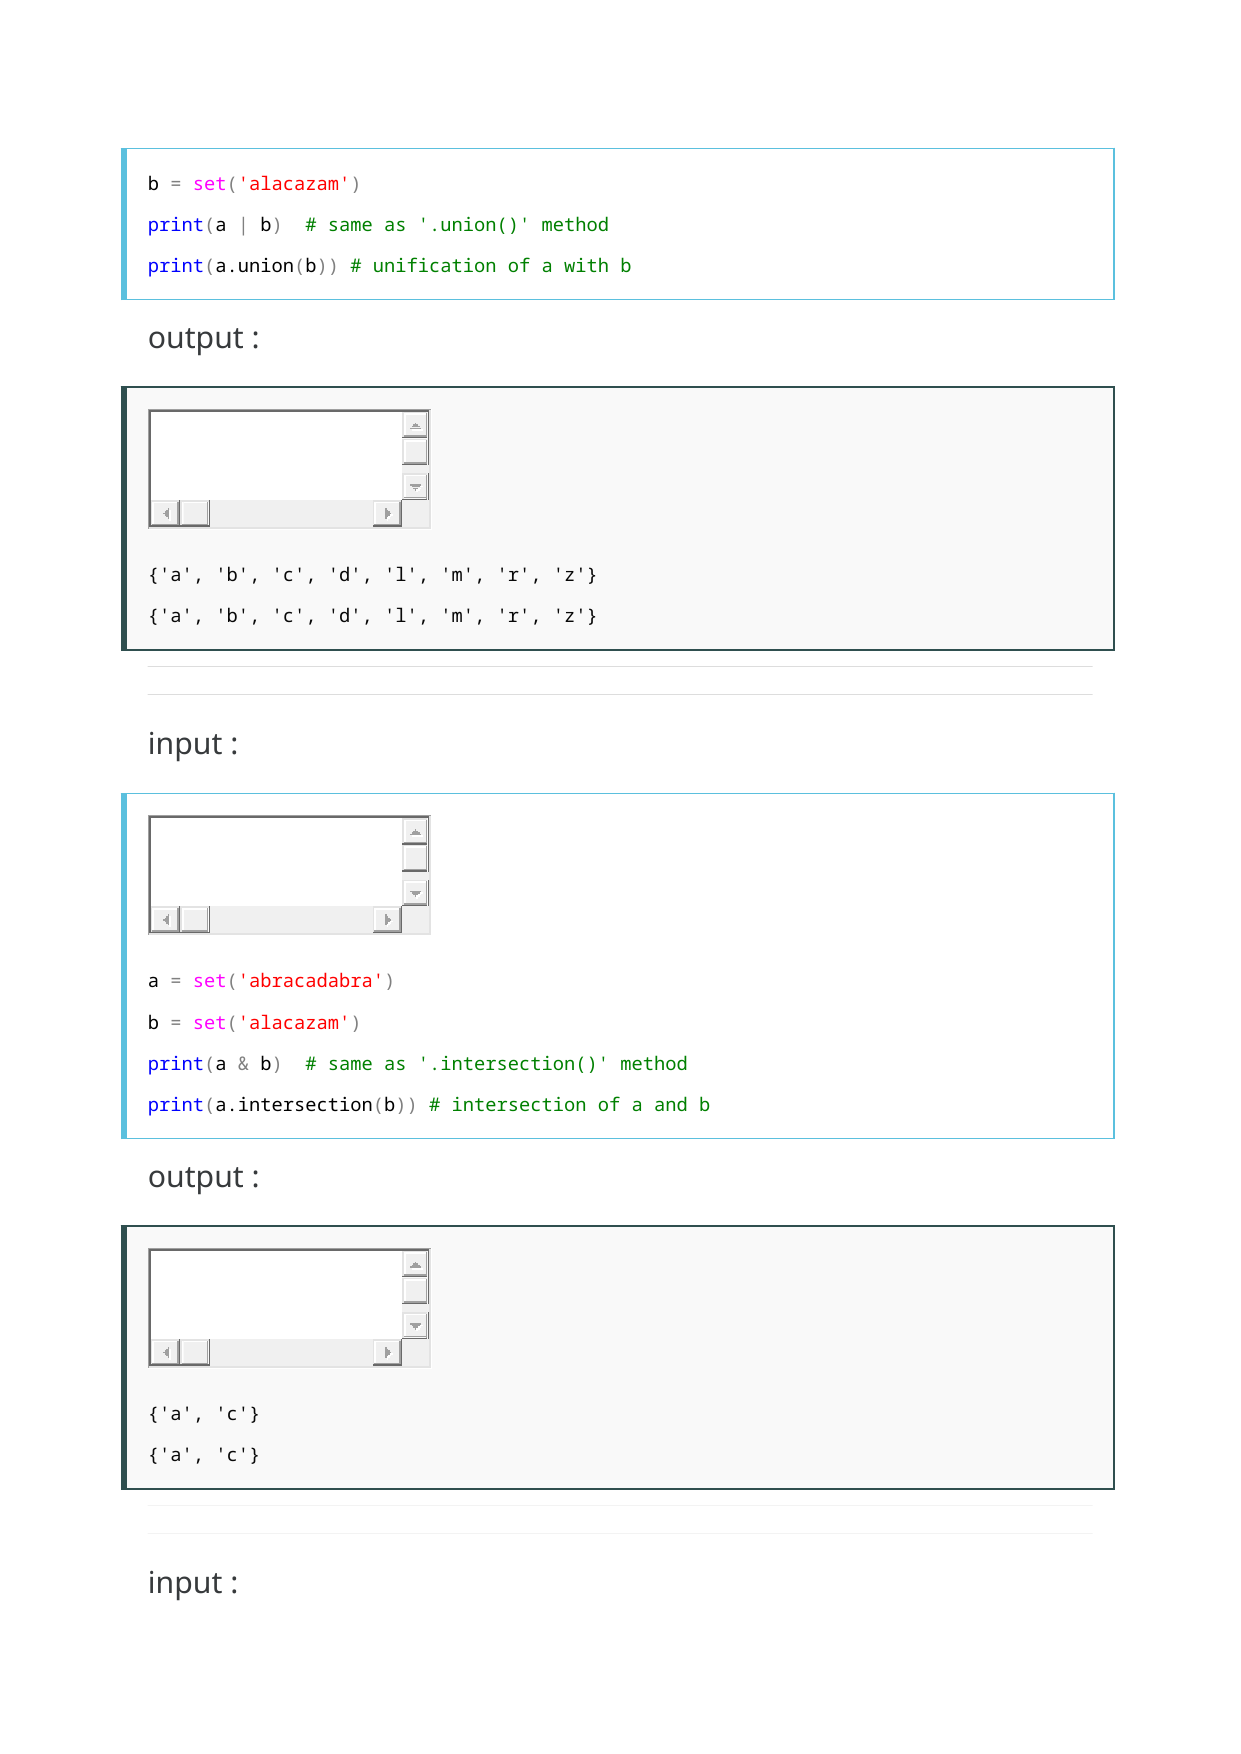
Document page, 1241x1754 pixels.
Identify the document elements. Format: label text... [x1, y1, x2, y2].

text {'a', 'b', 'c', 'd', 'l', 'm', 'r', 'z'} [127, 580, 1113, 649]
text print(a | b) # same as '.union()' method [127, 189, 1113, 230]
text input : [148, 722, 1093, 763]
text b = set('alacazam') [127, 149, 1113, 189]
text a = set('abracadabra') [127, 945, 1113, 987]
text {'a', 'b', 'c', 'd', 'l', 'm', 'r', 'z'} [127, 539, 1113, 580]
text {'a', 'c'} [127, 1378, 1113, 1419]
text print(a.union(b)) # unification of a with b [127, 230, 1113, 299]
text print(a.intersection(b)) # intersection of a and b [127, 1069, 1113, 1138]
text output : [148, 1155, 1093, 1196]
text b = set('alacazam') [127, 987, 1113, 1028]
text input : [148, 1561, 1093, 1602]
text {'a', 'c'} [127, 1419, 1113, 1488]
text print(a & b) # same as '.intersection()' method [127, 1028, 1113, 1069]
text output : [148, 316, 1093, 357]
